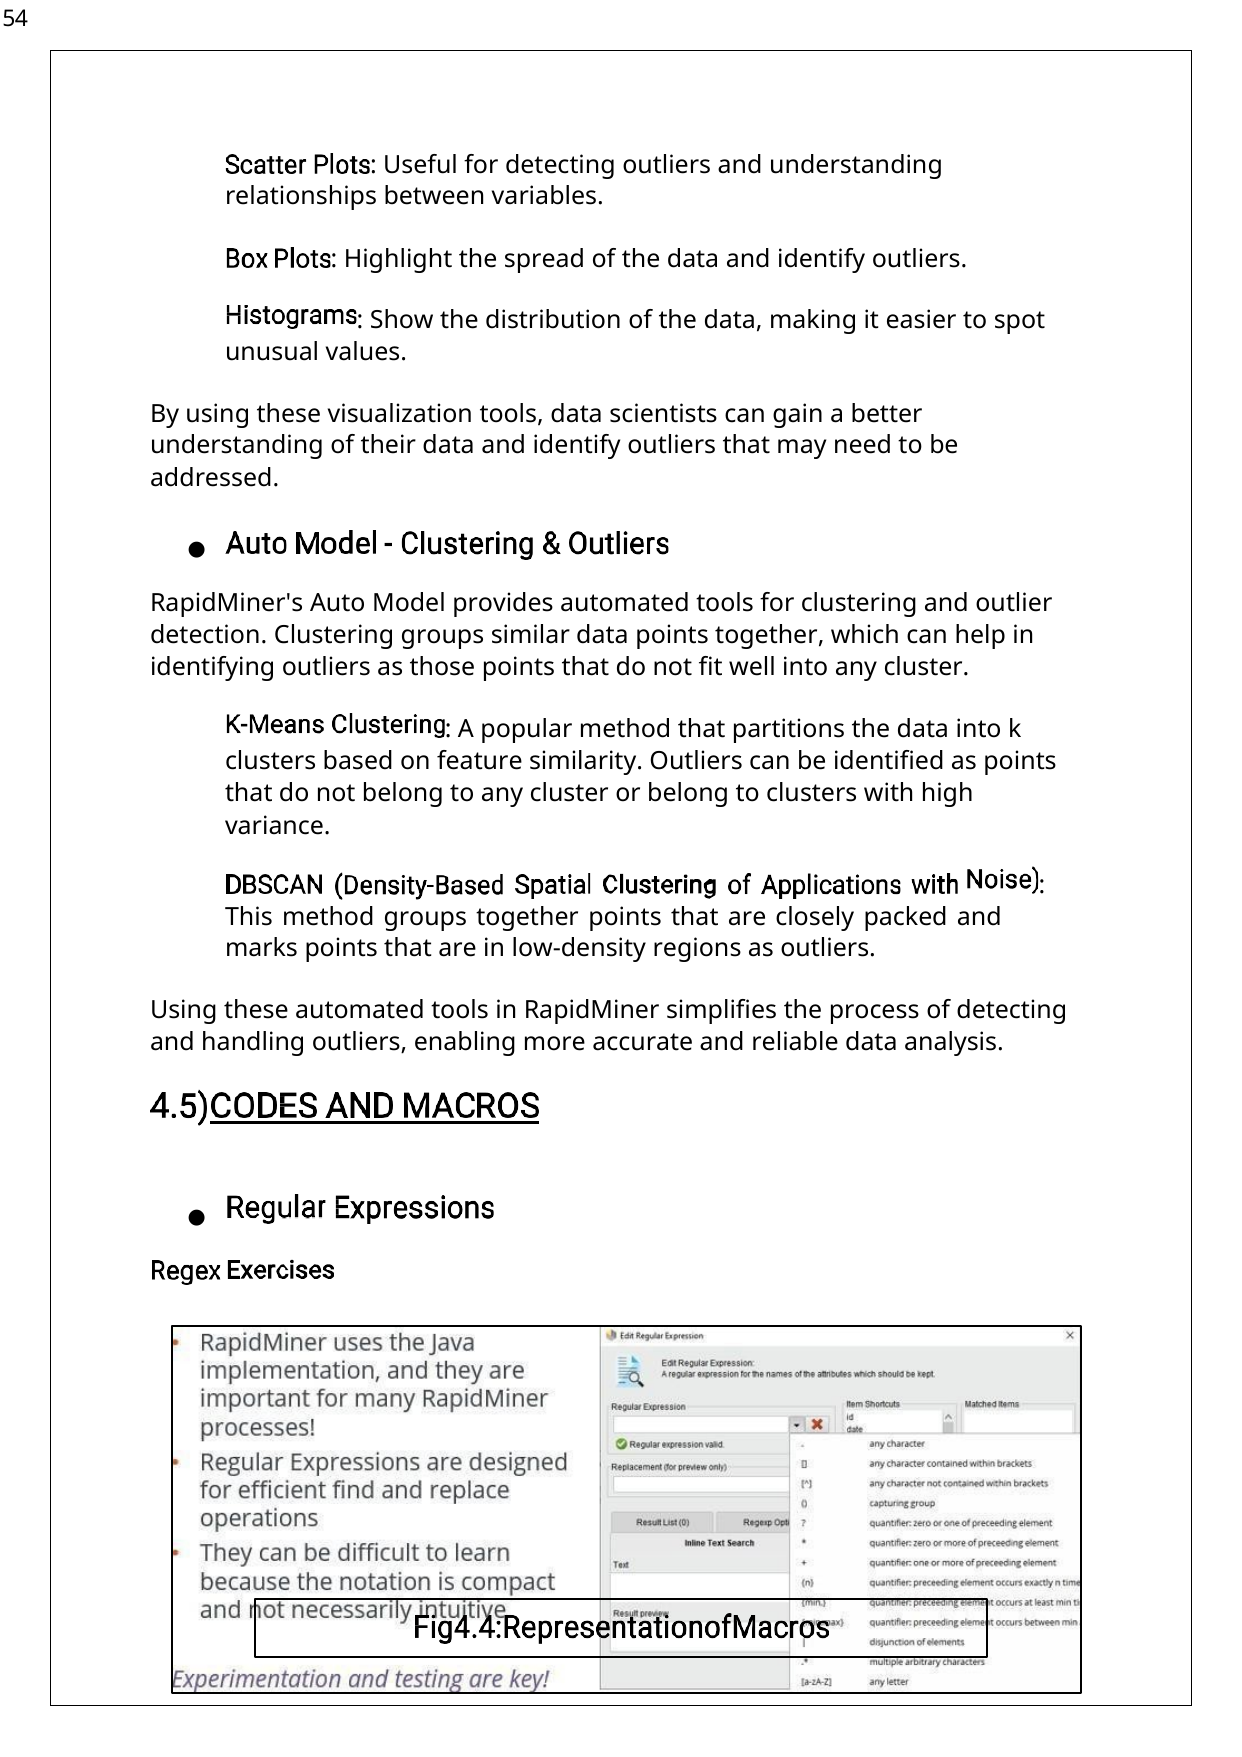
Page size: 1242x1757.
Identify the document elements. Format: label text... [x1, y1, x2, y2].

picture [477, 1092, 539, 1118]
picture [258, 1092, 277, 1118]
text By using these visualization tools, data scientists can gain a better understanding of their data and identify outliers that may need to be addressed. [150, 397, 1080, 494]
picture [150, 1092, 176, 1118]
text Using these automated tools in RapidMiner simplifies the process of detecting and handling outliers, enabling more accurate and reliable data analysis. [150, 993, 1080, 1057]
text : Highlight the spread of the data and identify outliers. [227, 241, 1156, 274]
picture [967, 866, 1039, 894]
picture [243, 874, 322, 894]
text : A popular method that partitions the data into k clusters based on feature similarity. Outliers can be identified as points that do not belong to any cluster or belong to clusters with high variance. [225, 712, 1080, 842]
picture [374, 1092, 393, 1118]
picture [226, 874, 241, 894]
text This method groups together points that are closely packed and marks points that are in low-density regions as outliers. [225, 899, 1080, 964]
picture [321, 530, 376, 554]
picture [173, 1327, 1080, 1692]
picture [226, 713, 445, 738]
picture [515, 873, 591, 899]
picture [404, 1092, 475, 1118]
text : Show the distribution of the data, making it easier to spot unusual values. [225, 303, 1080, 368]
picture [225, 153, 370, 174]
picture [180, 1089, 207, 1126]
text RapidMiner's Auto Model provides automated tools for clustering and outlier detection. Clustering groups similar data points together, which can help in identifying outliers as those points that do not fit well into any cluster. [150, 586, 1069, 683]
picture [225, 531, 287, 554]
picture [384, 531, 669, 560]
picture [152, 1260, 221, 1285]
picture [211, 1092, 254, 1118]
picture [728, 873, 901, 899]
picture [335, 1195, 494, 1224]
picture [226, 248, 268, 268]
picture [227, 1194, 326, 1224]
picture [275, 247, 331, 268]
picture [226, 305, 357, 329]
picture [325, 1092, 370, 1118]
picture [911, 873, 958, 894]
picture [296, 532, 319, 554]
picture [335, 872, 503, 900]
picture [280, 1092, 317, 1118]
text : Useful for detecting outliers and understanding relationships between variables. [225, 147, 1054, 212]
